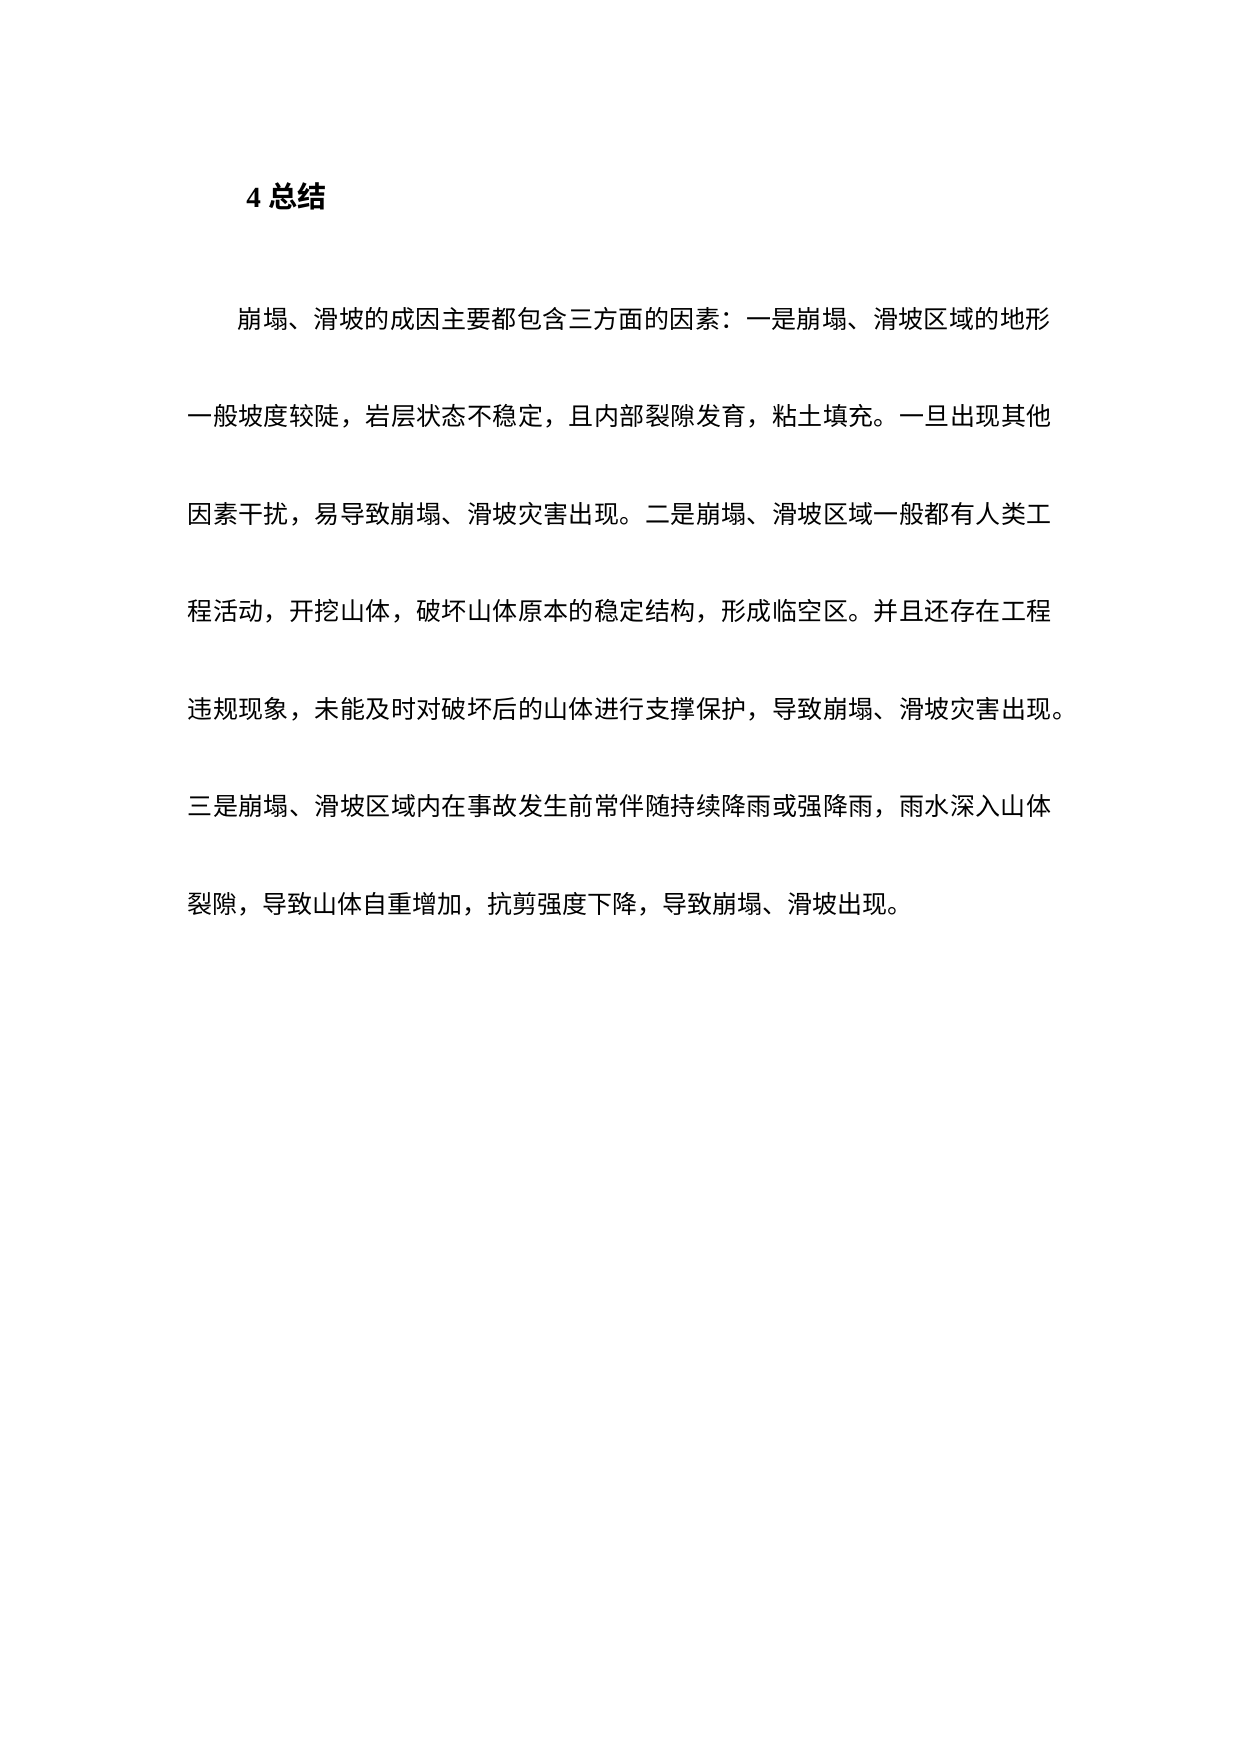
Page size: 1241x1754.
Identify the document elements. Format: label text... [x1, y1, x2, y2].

subtitle 4 总结 [187, 162, 1053, 227]
text 崩塌、滑坡的成因主要都包含三方面的因素：一是崩塌、滑坡区域的地形一般坡度较陡，岩层状态不稳定，且内部裂隙发育，粘土填充。一旦出现其他因素干扰，易导致崩塌、滑坡灾害出现。二是崩塌、滑坡区域一般都有人类工程活动，开挖山体，破坏山体原本的稳定结构，形成临空区。并且还存在工程违规现象，未能及时对破坏后的山体进行支撑保护，导致崩塌、滑坡灾害出现。三是崩塌、滑坡区域内在事故发生前常伴随持续降雨或强降雨，雨水深入山体裂隙，导致山体自重增加，抗剪强度下降，导致崩塌、滑坡出现。 [187, 285, 1053, 935]
